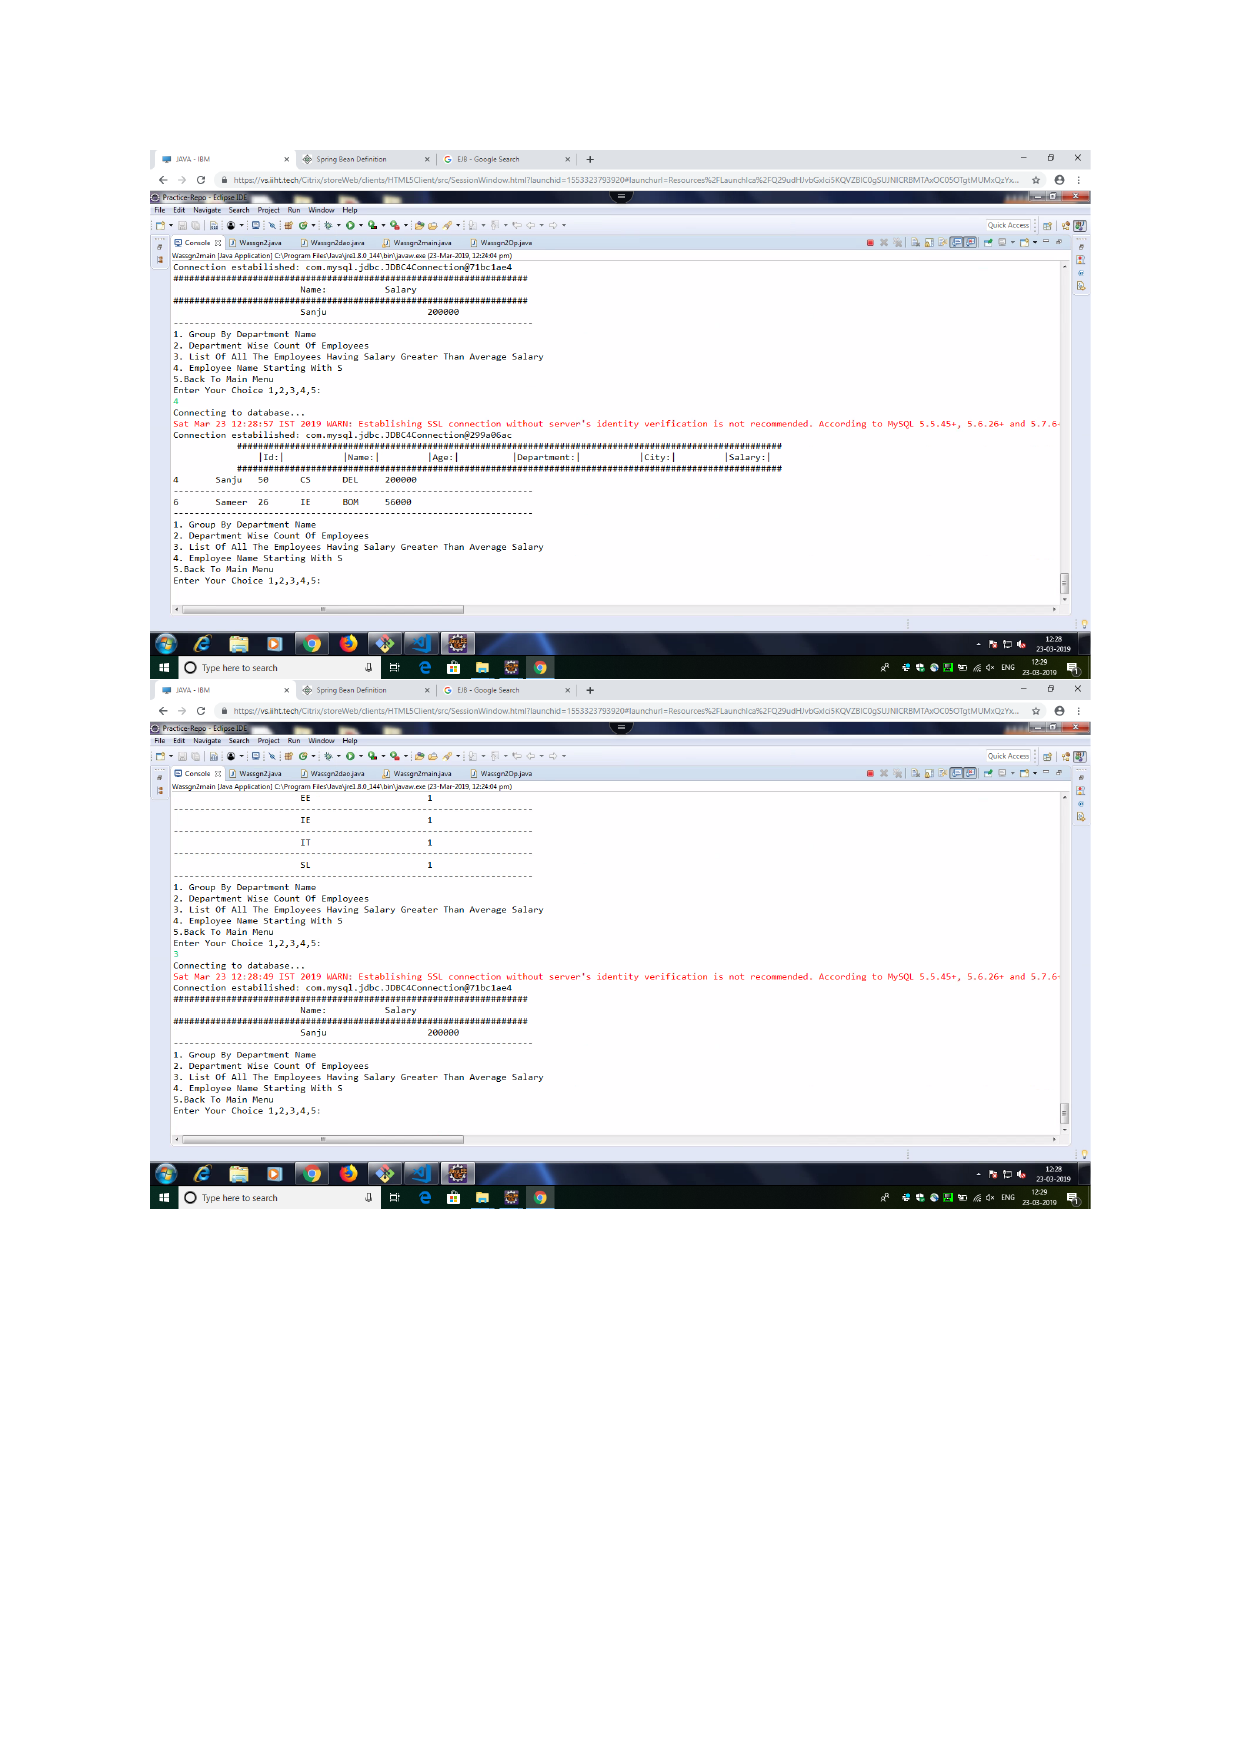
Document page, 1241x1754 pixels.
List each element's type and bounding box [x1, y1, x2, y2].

picture [150, 150, 1091, 679]
picture [150, 680, 1091, 1209]
